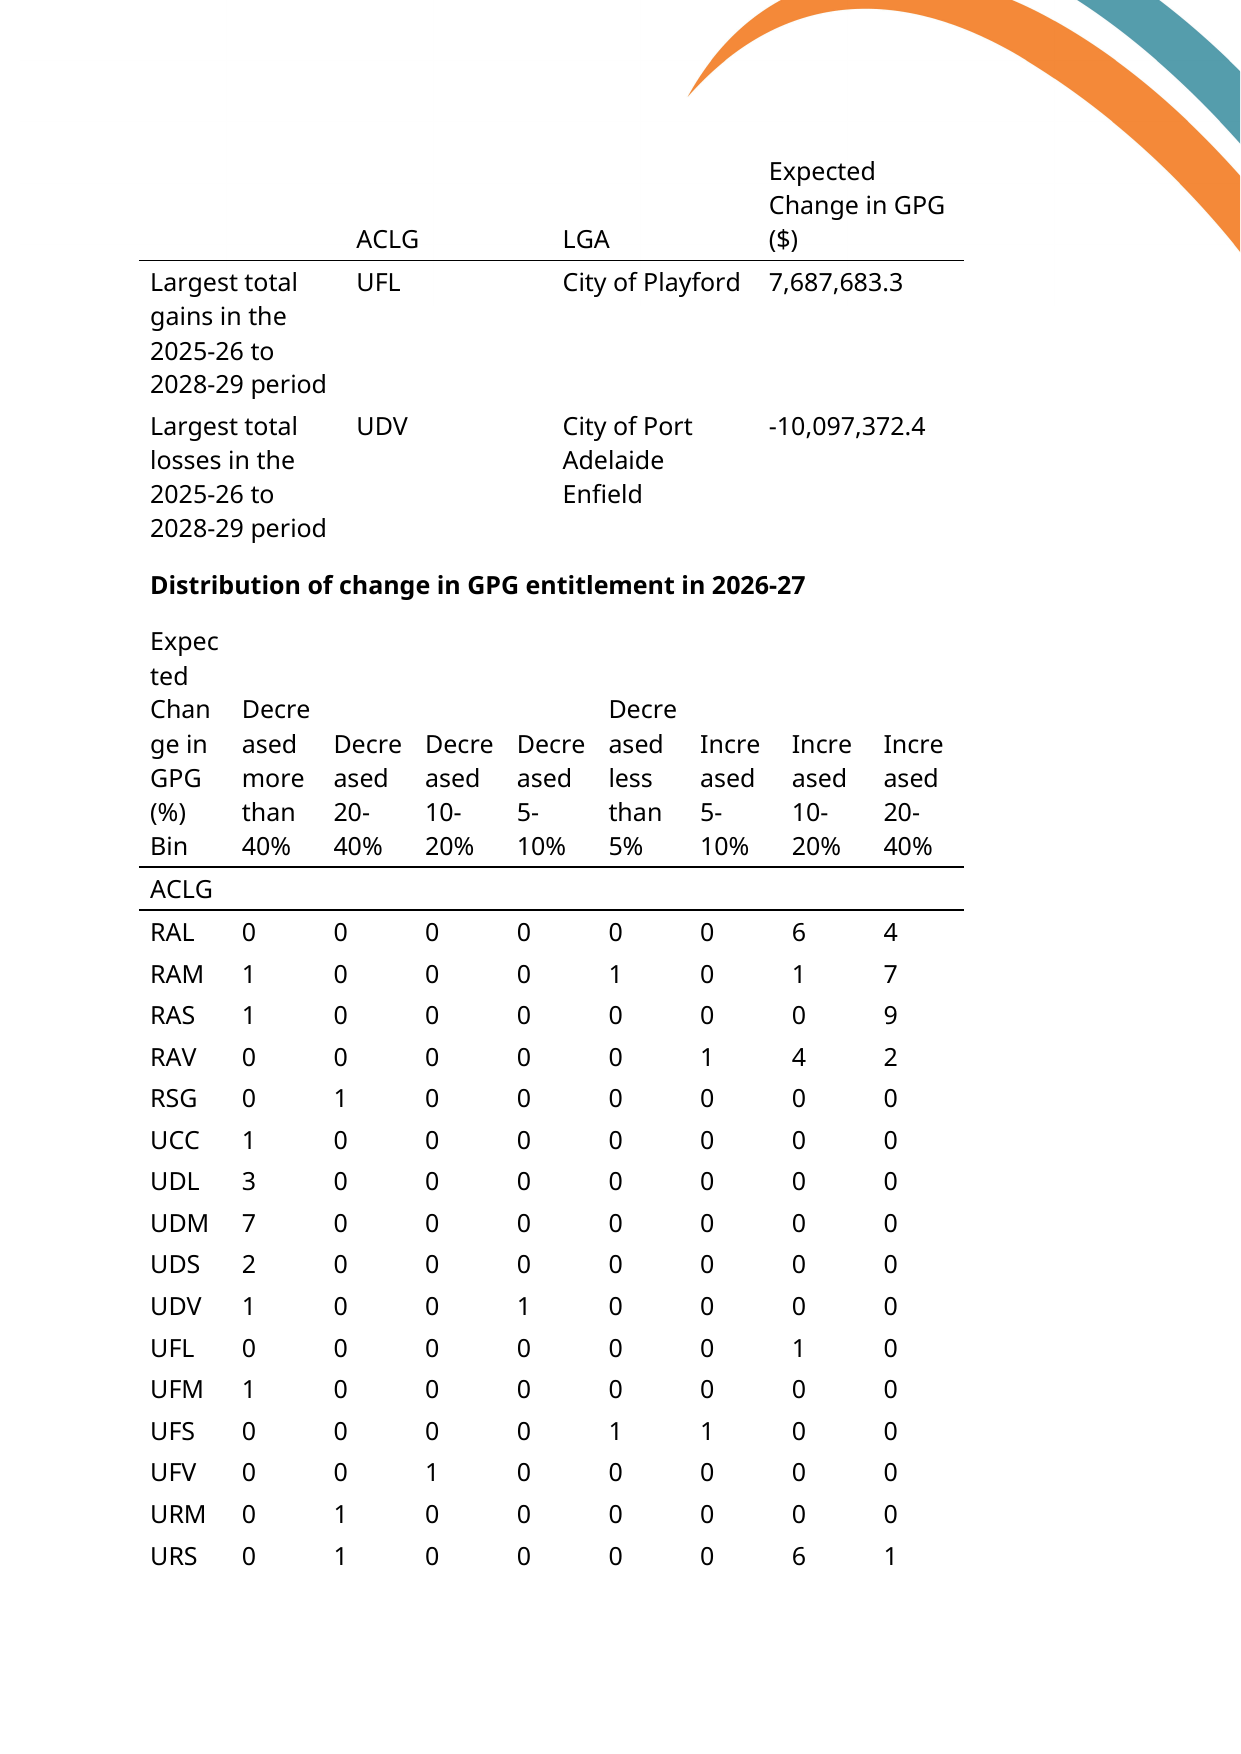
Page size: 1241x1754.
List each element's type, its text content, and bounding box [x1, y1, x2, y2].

picture [19, 0, 1241, 306]
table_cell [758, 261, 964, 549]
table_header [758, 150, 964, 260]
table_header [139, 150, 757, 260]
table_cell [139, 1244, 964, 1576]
text Distribution of change in GPG entitlement in 2026-27 [150, 567, 1090, 602]
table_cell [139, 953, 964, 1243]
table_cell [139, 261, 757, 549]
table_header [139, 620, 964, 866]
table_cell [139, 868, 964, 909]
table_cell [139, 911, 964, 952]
